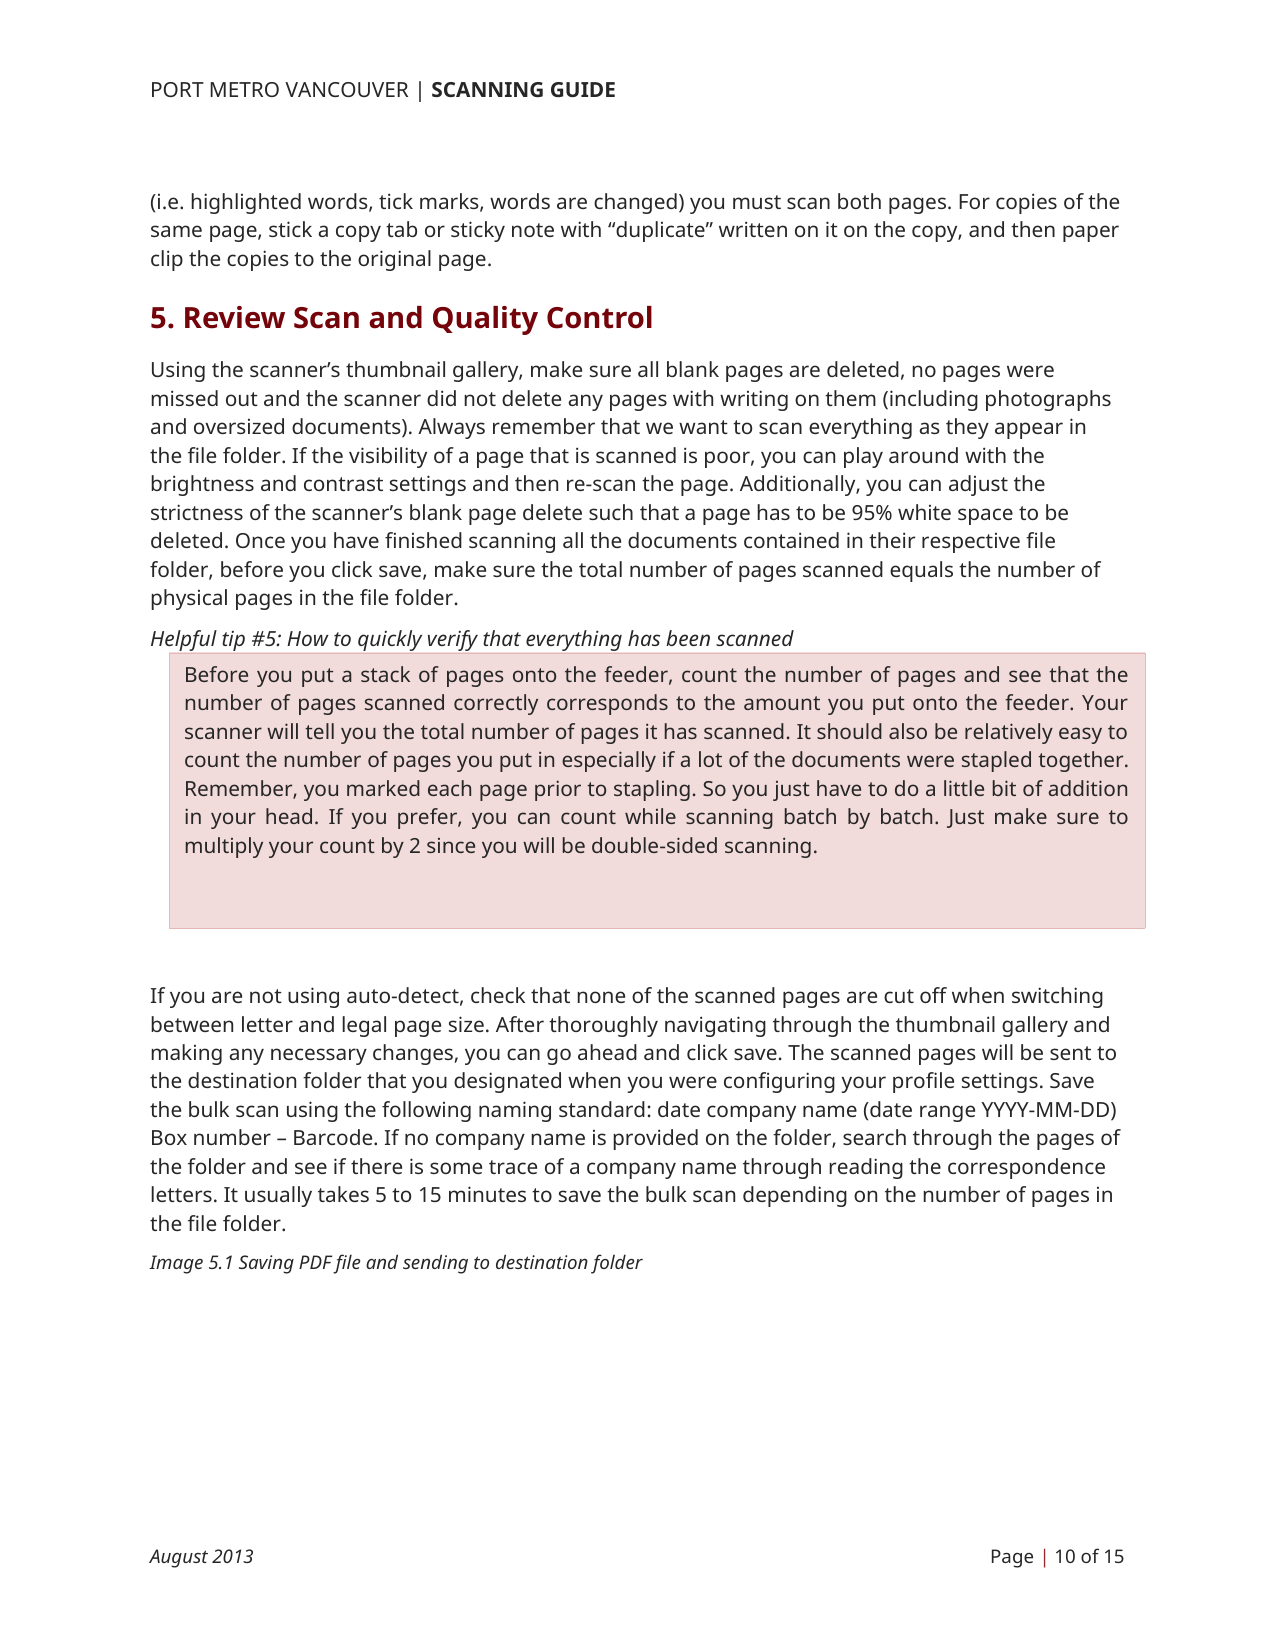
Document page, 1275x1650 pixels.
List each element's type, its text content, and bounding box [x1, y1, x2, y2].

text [150, 187, 1125, 272]
text If you are not using auto-detect, check that none of the scanned pages are cut off when switching between letter and legal page size. After thoroughly navigating through the thumbnail gallery and making any necessary changes, you can go ahead and click save. The scanned pages will be sent to the destination folder that you designated when you were configuring your profile settings. Save the bulk scan using the following naming standard: date company name (date range YYYY-MM-DD) Box number – Barcode. If no company name is provided on the folder, search through the pages of the folder and see if there is some trace of a company name through reading the correspondence letters. It usually takes 5 to 15 minutes to save the bulk scan depending on the number of pages in the file folder. [150, 981, 1125, 1237]
subtitle 5. Review Scan and Quality Control [150, 297, 1125, 337]
text Using the scanner’s thumbnail gallery, make sure all blank pages are deleted, no pages were missed out and the scanner did not delete any pages with writing on them (including photographs and oversized documents). Always remember that we want to scan everything as they appear in the file folder. If the visibility of a page that is scanned is poor, you can play around with the brightness and contrast settings and then re-scan the page. Additionally, you can adjust the strictness of the scanner’s blank page delete such that a page has to be 95% white space to be deleted. Once you have finished scanning all the documents contained in their respective file folder, before you click save, make sure the total number of pages scanned equals the number of physical pages in the file folder. [150, 356, 1125, 612]
text Helpful tip #5: How to quickly verify that everything has been scanned [150, 624, 1125, 928]
text Image 5.1 Saving PDF file and sending to destination folder [150, 1250, 1125, 1275]
